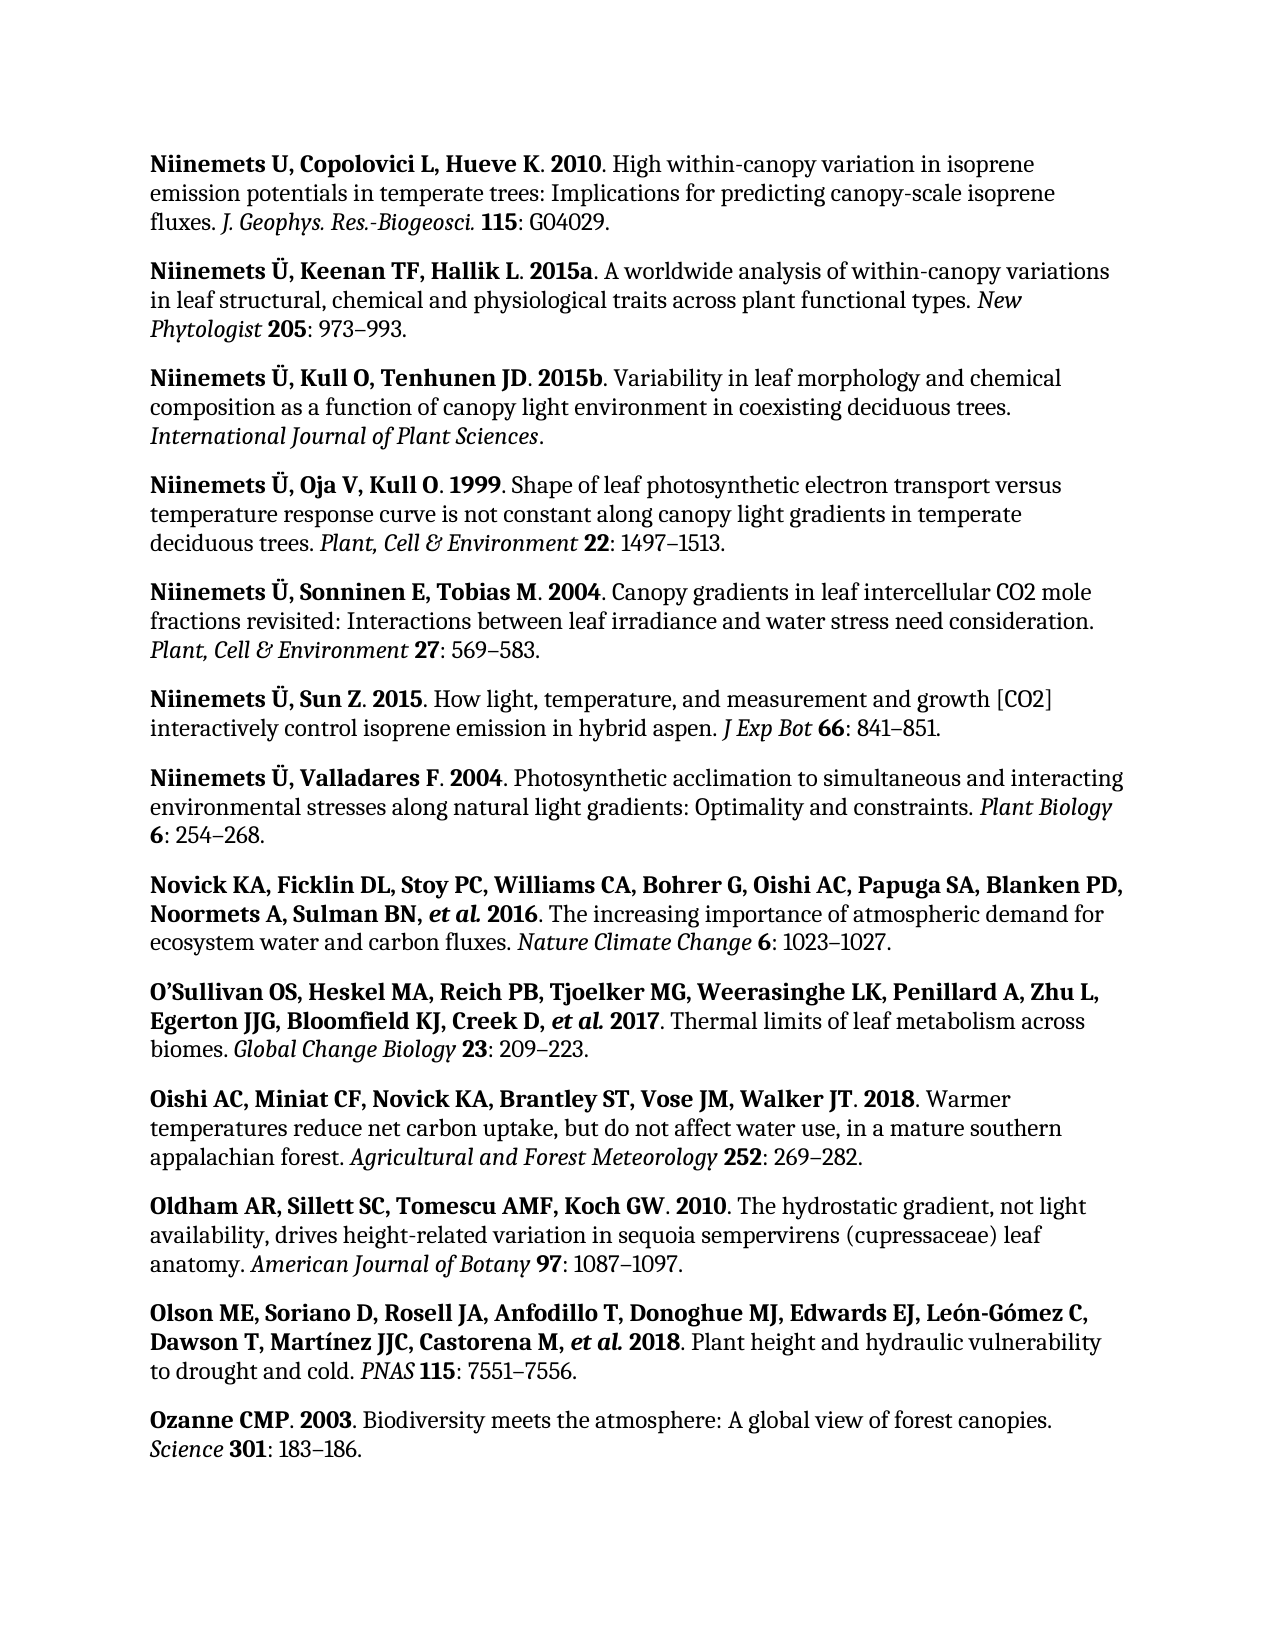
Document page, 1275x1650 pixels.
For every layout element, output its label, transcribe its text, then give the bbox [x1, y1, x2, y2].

text Niinemets Ü, Valladares F. 2004. Photosynthetic acclimation to simultaneous and interacting environmental stresses along natural light gradients: Optimality and constraints. Plant Biology 6: 254–268. [150, 764, 1125, 850]
text Niinemets Ü, Sun Z. 2015. How light, temperature, and measurement and growth [CO2] interactively control isoprene emission in hybrid aspen. J Exp Bot 66: 841–851. [150, 685, 1125, 743]
text Niinemets Ü, Sonninen E, Tobias M. 2004. Canopy gradients in leaf intercellular CO2 mole fractions revisited: Interactions between leaf irradiance and water stress need consideration. Plant, Cell & Environment 27: 569–583. [150, 578, 1125, 664]
text Oishi AC, Miniat CF, Novick KA, Brantley ST, Vose JM, Walker JT. 2018. Warmer temperatures reduce net carbon uptake, but do not affect water use, in a mature southern appalachian forest. Agricultural and Forest Meteorology 252: 269–282. [150, 1085, 1125, 1171]
text Oldham AR, Sillett SC, Tomescu AMF, Koch GW. 2010. The hydrostatic gradient, not light availability, drives height-related variation in sequoia sempervirens (cupressaceae) leaf anatomy. American Journal of Botany 97: 1087–1097. [150, 1192, 1125, 1278]
text Novick KA, Ficklin DL, Stoy PC, Williams CA, Bohrer G, Oishi AC, Papuga SA, Blanken PD, Noormets A, Sulman BN, et al. 2016. The increasing importance of atmospheric demand for ecosystem water and carbon fluxes. Nature Climate Change 6: 1023–1027. [150, 871, 1125, 957]
text Niinemets Ü, Oja V, Kull O. 1999. Shape of leaf photosynthetic electron transport versus temperature response curve is not constant along canopy light gradients in temperate deciduous trees. Plant, Cell & Environment 22: 1497–1513. [150, 471, 1125, 557]
text Niinemets U, Copolovici L, Hueve K. 2010. High within-canopy variation in isoprene emission potentials in temperate trees: Implications for predicting canopy-scale isoprene fluxes. J. Geophys. Res.-Biogeosci. 115: G04029. [150, 150, 1125, 236]
text O’Sullivan OS, Heskel MA, Reich PB, Tjoelker MG, Weerasinghe LK, Penillard A, Zhu L, Egerton JJG, Bloomfield KJ, Creek D, et al. 2017. Thermal limits of leaf metabolism across biomes. Global Change Biology 23: 209–223. [150, 978, 1125, 1064]
text Ozanne CMP. 2003. Biodiversity meets the atmosphere: A global view of forest canopies. Science 301: 183–186. [150, 1406, 1125, 1464]
text Niinemets Ü, Kull O, Tenhunen JD. 2015b. Variability in leaf morphology and chemical composition as a function of canopy light environment in coexisting deciduous trees. International Journal of Plant Sciences. [150, 364, 1125, 450]
text Niinemets Ü, Keenan TF, Hallik L. 2015a. A worldwide analysis of within-canopy variations in leaf structural, chemical and physiological traits across plant functional types. New Phytologist 205: 973–993. [150, 257, 1125, 343]
text Olson ME, Soriano D, Rosell JA, Anfodillo T, Donoghue MJ, Edwards EJ, León-Gómez C, Dawson T, Martínez JJC, Castorena M, et al. 2018. Plant height and hydraulic vulnerability to drought and cold. PNAS 115: 7551–7556. [150, 1299, 1125, 1385]
